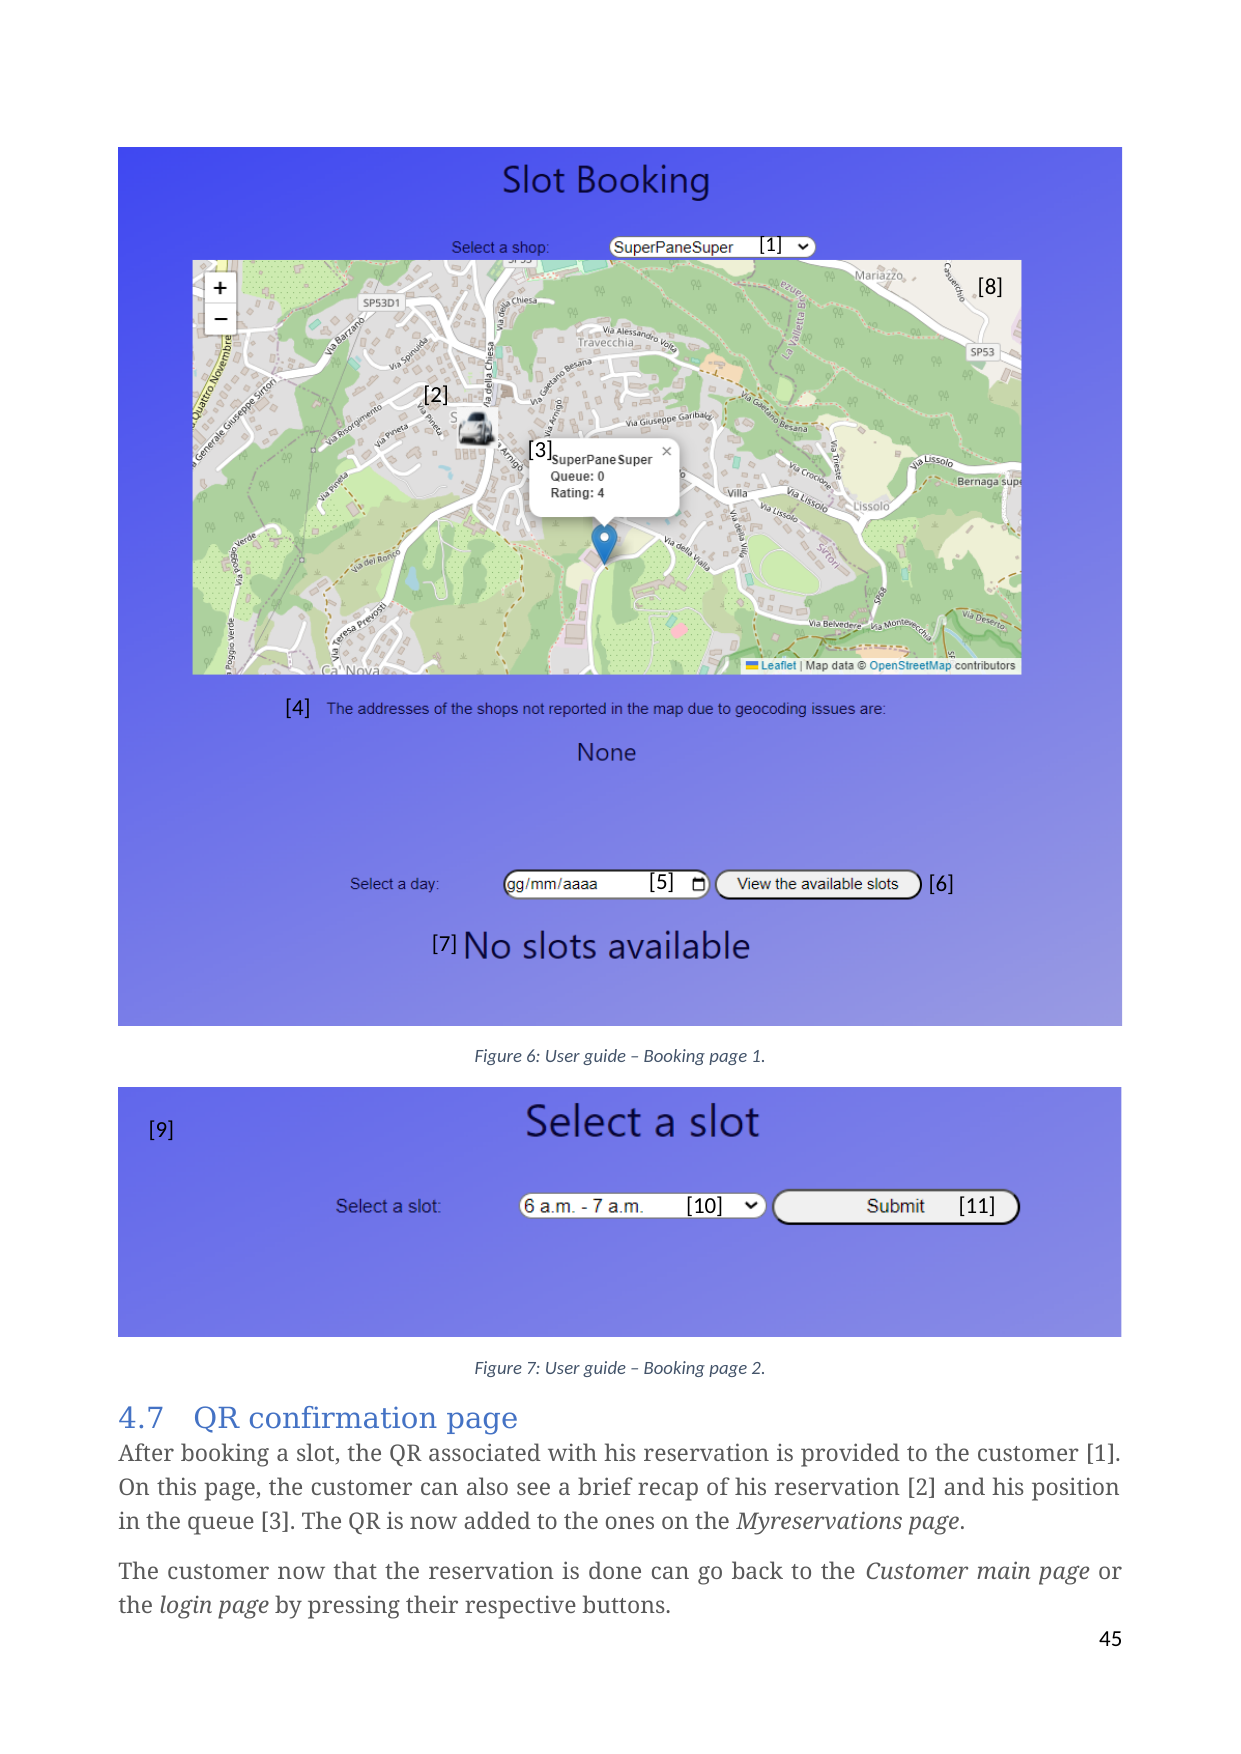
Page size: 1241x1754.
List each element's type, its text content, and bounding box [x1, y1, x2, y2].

text Figure 7: User guide – Booking page 2. [118, 1356, 1122, 1379]
subtitle QR confirmation page [118, 1399, 1122, 1434]
text Figure 6: User guide – Booking page 1. [118, 1044, 1122, 1067]
picture [118, 147, 1123, 1026]
picture [118, 1087, 1122, 1337]
text The customer now that the reservation is done can go back to the Customer main page or the login page by pressing their respective buttons. [118, 1555, 1122, 1620]
text After booking a slot, the QR associated with his reservation is provided to the customer [1]. On this page, the customer can also see a brief recap of his reservation [2] and his position in the queue [3]. The QR is now added to the ones on the Myreservations page. [118, 1437, 1122, 1536]
